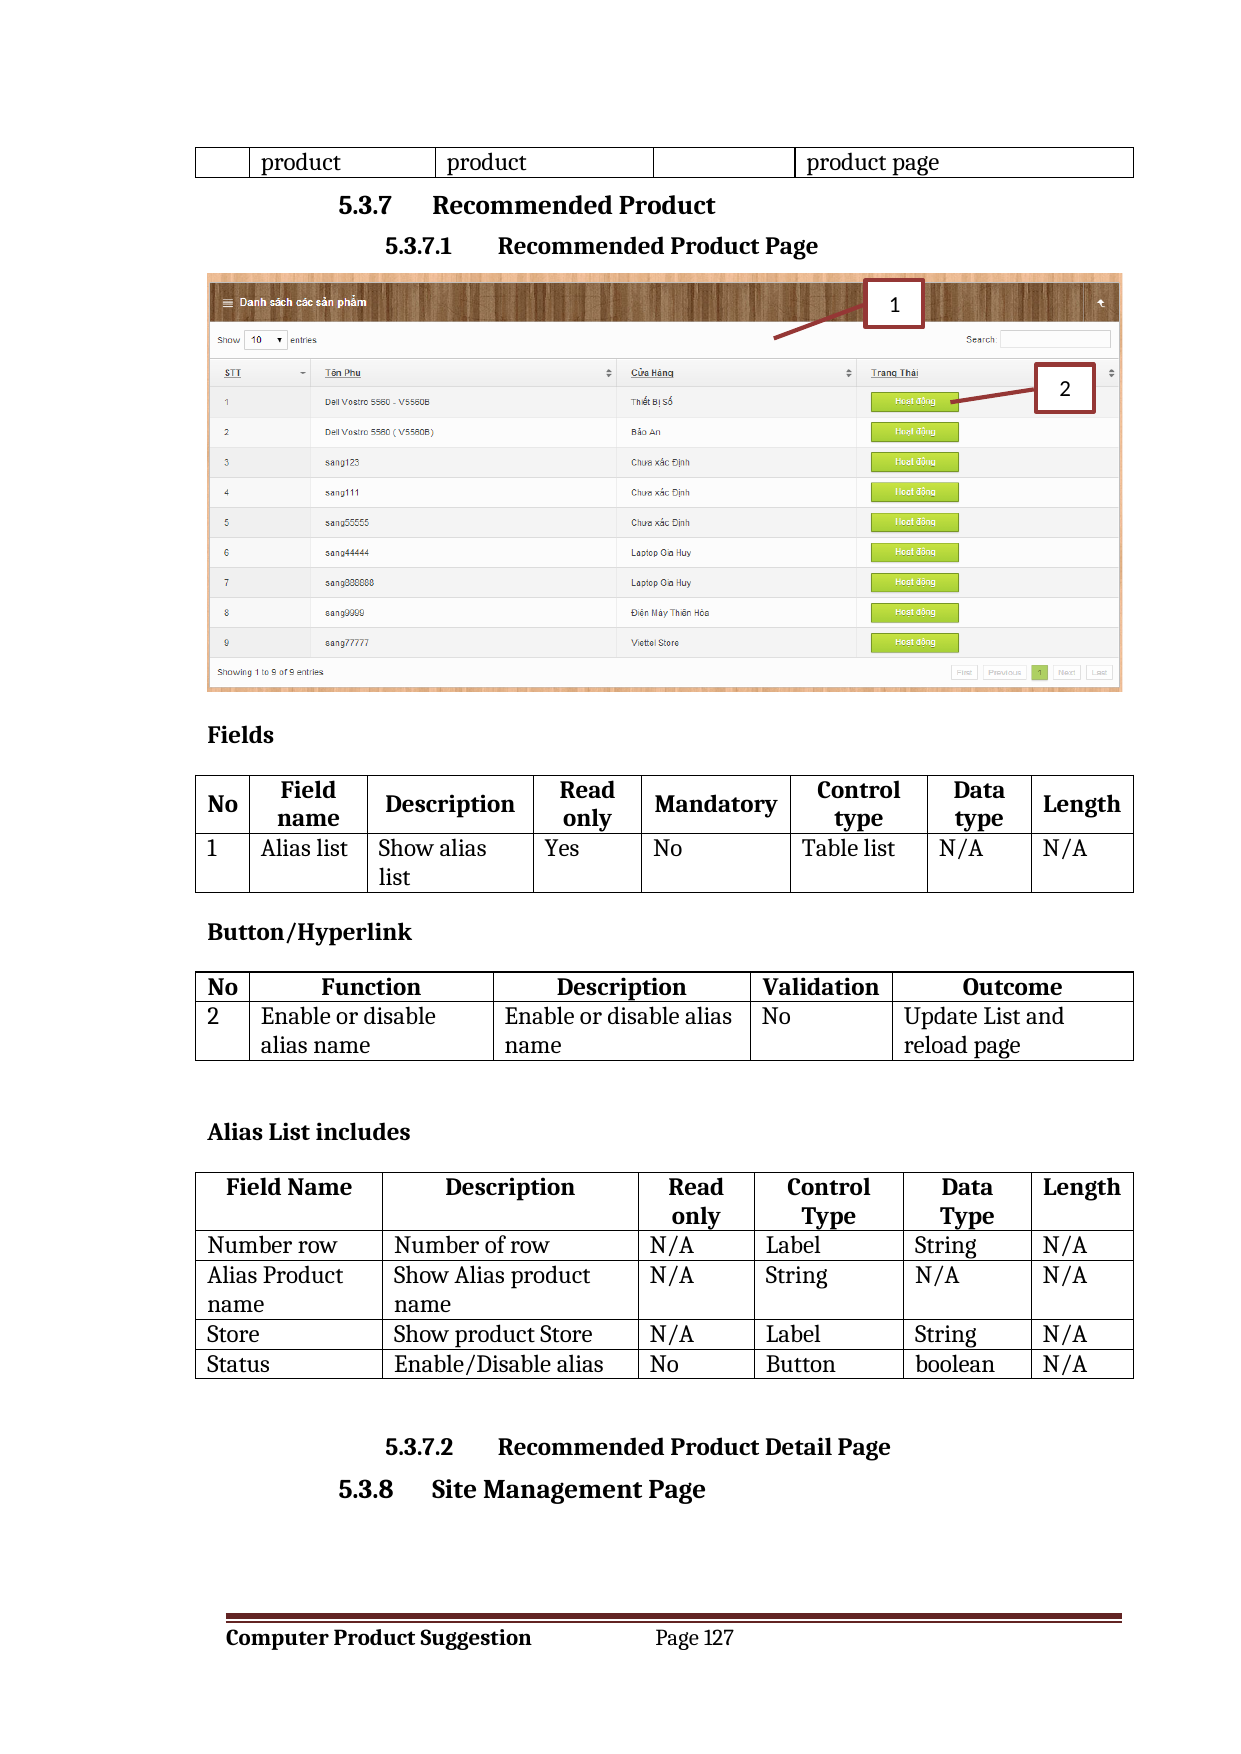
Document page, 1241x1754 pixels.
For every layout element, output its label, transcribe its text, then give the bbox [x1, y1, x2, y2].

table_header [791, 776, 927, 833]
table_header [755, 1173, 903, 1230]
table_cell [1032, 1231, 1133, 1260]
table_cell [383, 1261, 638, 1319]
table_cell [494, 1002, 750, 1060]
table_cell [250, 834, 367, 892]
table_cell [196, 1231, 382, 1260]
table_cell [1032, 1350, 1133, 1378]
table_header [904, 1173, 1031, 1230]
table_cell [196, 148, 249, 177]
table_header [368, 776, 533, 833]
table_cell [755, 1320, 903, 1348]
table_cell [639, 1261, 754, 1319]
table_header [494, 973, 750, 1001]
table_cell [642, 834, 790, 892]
text Alias List includes [207, 1118, 1122, 1147]
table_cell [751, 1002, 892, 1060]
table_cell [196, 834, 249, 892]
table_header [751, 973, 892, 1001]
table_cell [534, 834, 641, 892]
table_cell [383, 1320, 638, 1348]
subtitle Recommended Product [338, 190, 1122, 221]
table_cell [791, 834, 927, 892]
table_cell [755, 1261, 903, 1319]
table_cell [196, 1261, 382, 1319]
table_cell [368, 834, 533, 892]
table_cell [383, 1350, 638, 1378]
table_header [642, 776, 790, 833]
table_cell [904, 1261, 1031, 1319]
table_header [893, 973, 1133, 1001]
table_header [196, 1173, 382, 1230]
picture [207, 273, 1123, 692]
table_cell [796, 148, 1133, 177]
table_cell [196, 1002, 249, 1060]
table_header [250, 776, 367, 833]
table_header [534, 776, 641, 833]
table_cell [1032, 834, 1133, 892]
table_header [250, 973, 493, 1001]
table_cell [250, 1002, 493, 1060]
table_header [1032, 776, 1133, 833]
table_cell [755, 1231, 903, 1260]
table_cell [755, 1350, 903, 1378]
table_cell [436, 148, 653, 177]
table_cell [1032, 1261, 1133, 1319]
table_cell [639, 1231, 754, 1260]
subtitle Recommended Product Detail Page [385, 1432, 1122, 1461]
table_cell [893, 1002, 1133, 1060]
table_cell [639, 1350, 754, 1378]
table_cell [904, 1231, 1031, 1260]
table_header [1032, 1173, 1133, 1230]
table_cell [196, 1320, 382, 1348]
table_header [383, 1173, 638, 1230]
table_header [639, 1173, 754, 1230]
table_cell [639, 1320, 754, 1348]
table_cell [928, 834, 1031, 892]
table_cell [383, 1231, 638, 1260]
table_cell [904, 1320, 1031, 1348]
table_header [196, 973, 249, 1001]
subtitle Recommended Product Page [385, 232, 1122, 261]
text Fields [207, 721, 1122, 749]
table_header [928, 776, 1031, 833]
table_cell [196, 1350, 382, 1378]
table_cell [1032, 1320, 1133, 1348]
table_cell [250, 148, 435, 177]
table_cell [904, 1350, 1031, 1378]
text Button/Hyperlink [207, 918, 1122, 946]
subtitle Site Management Page [338, 1474, 1122, 1505]
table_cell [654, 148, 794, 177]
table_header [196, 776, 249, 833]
